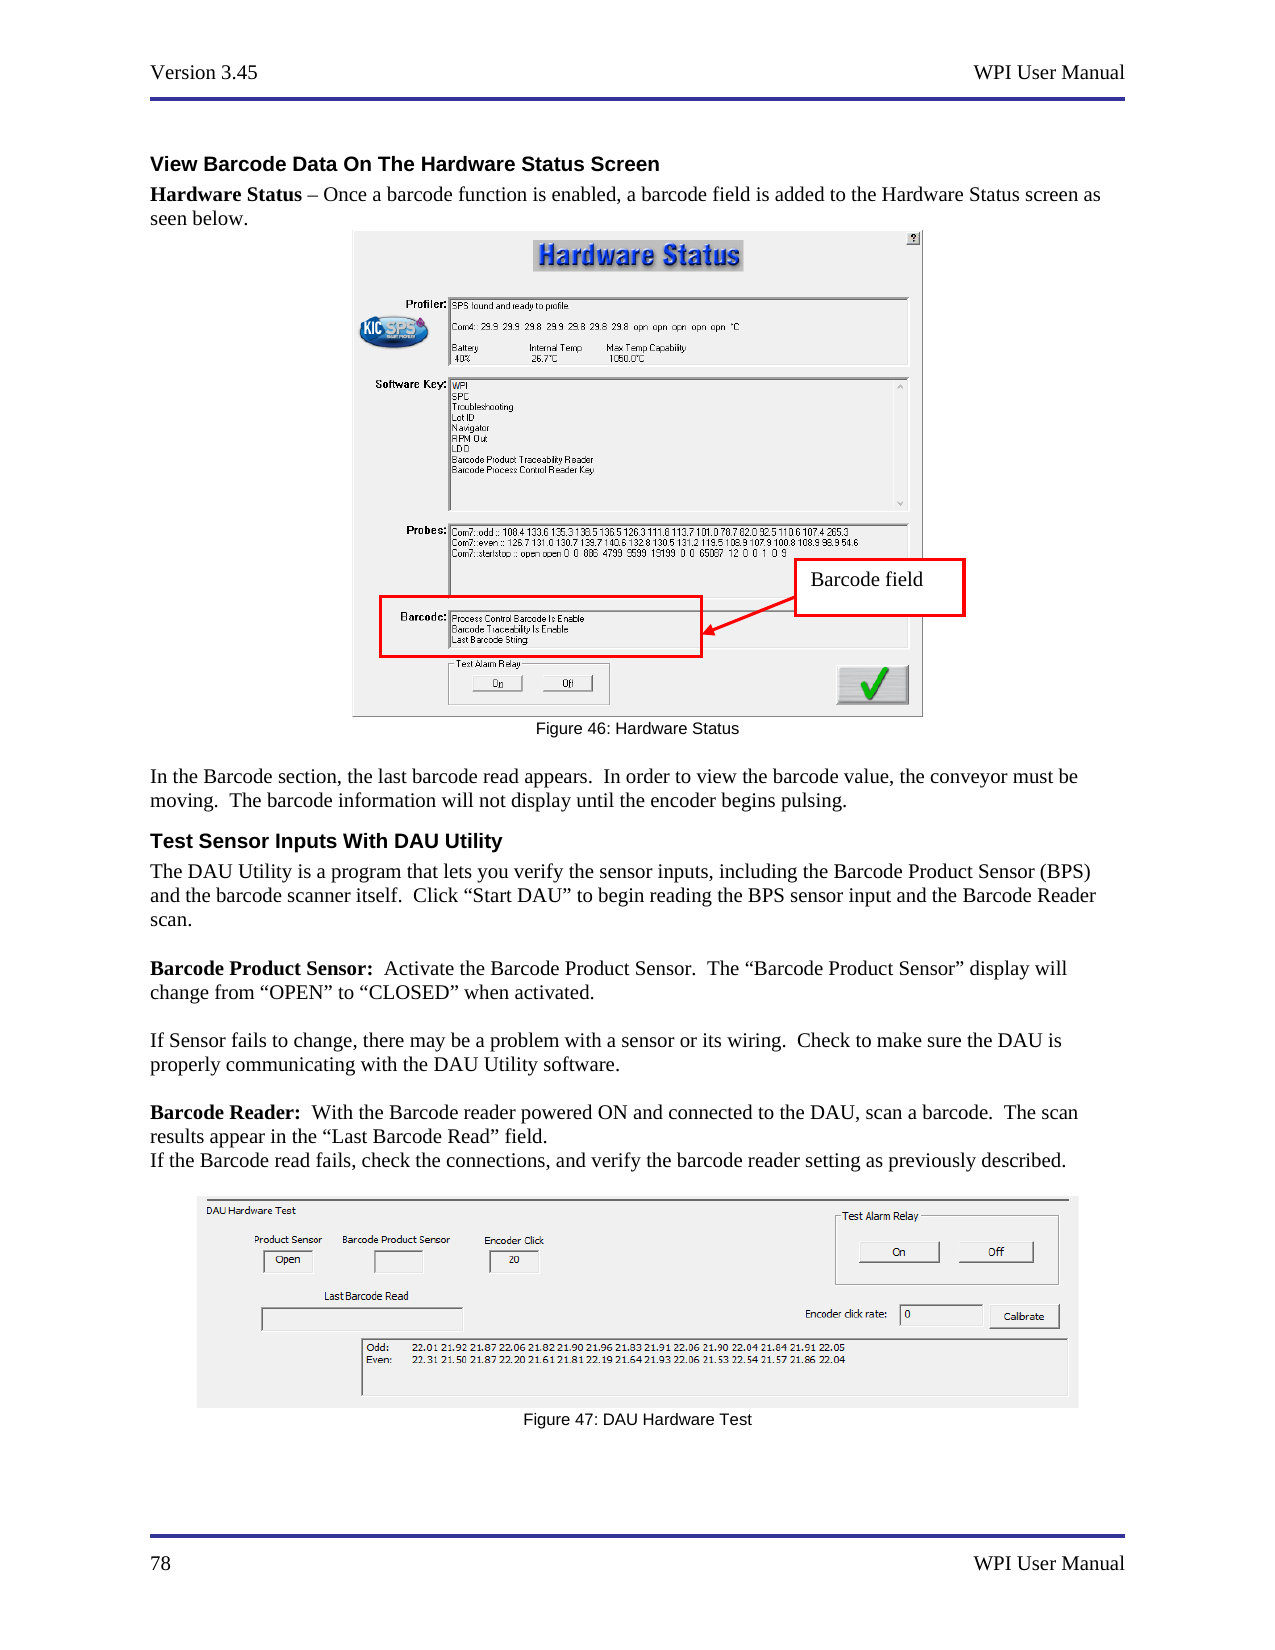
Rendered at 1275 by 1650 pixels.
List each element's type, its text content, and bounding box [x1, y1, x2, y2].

list Barcode Reader: With the Barcode reader powered ON and connected to the DAU, scan a barcode. The scan results appear in the “Last Barcode Read” field. [150, 1100, 1125, 1148]
subtitle Test Sensor Inputs With DAU Utility [150, 829, 1125, 853]
text Hardware Status – Once a barcode function is enabled, a barcode field is added to the Hardware Status screen as seen below. [150, 182, 1125, 230]
text Figure : Hardware Status [150, 719, 1125, 738]
text The DAU Utility is a program that lets you verify the sensor inputs, including the Barcode Product Sensor (BPS) and the barcode scanner itself. Click “Start DAU” to begin reading the BPS sensor input and the Barcode Reader scan. [150, 859, 1125, 931]
subtitle View Barcode Data On The Hardware Status Screen [150, 152, 1125, 176]
picture [382, 598, 700, 655]
text Figure : DAU Hardware Test [150, 1410, 1125, 1429]
picture [352, 230, 923, 717]
text In the Barcode section, the last barcode read appears. In order to view the barcode value, the conveyor must be moving. The barcode information will not display until the encoder begins pulsing. [150, 764, 1125, 812]
text If the Barcode read fails, check the connections, and verify the barcode reader setting as previously described. [150, 1148, 1125, 1172]
list Barcode Product Sensor: Activate the Barcode Product Sensor. The “Barcode Product Sensor” display will change from “OPEN” to “CLOSED” when activated. [150, 956, 1125, 1004]
text If Sensor fails to change, there may be a problem with a sensor or its wiring. Check to make sure the DAU is properly communicating with the DAU Utility software. [150, 1028, 1125, 1076]
picture [196, 1196, 1079, 1408]
